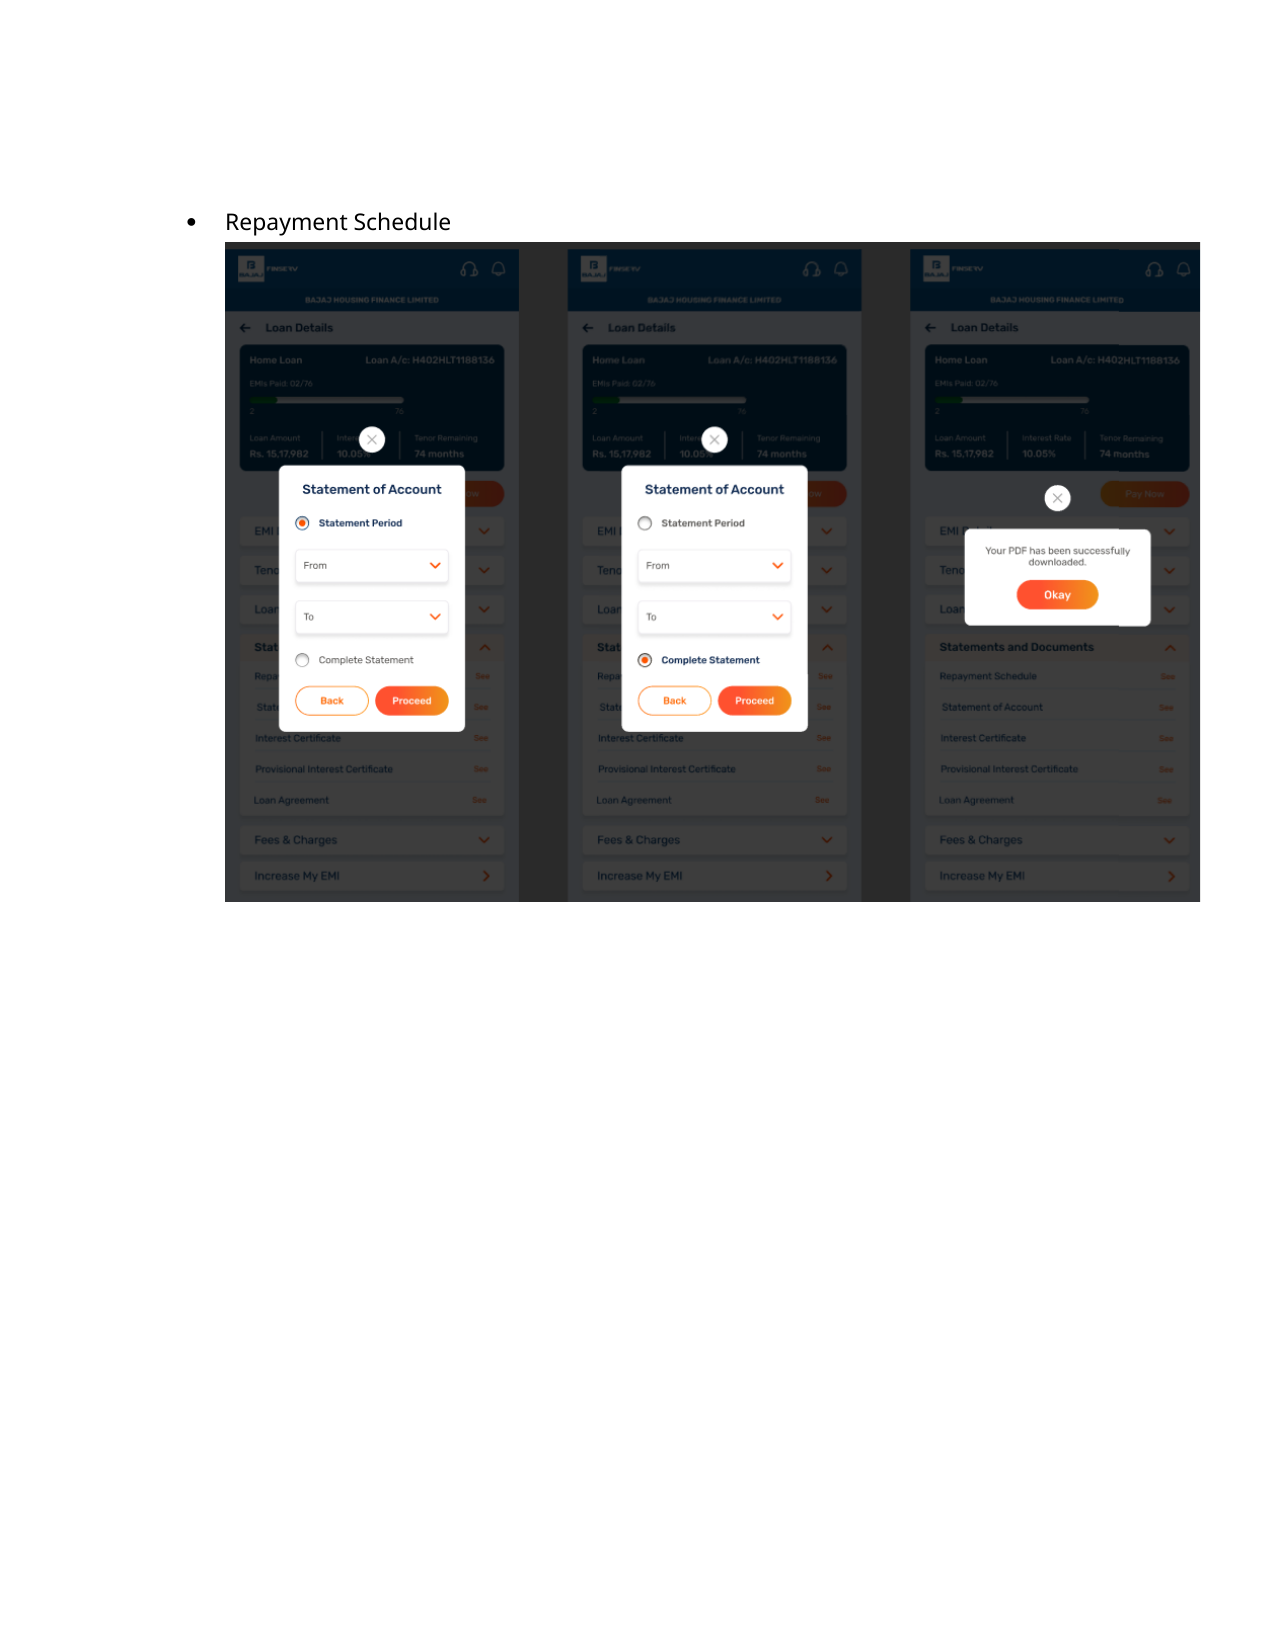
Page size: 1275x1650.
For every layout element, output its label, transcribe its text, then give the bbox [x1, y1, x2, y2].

picture [225, 242, 1200, 902]
list Repayment Schedule [187, 206, 1125, 237]
